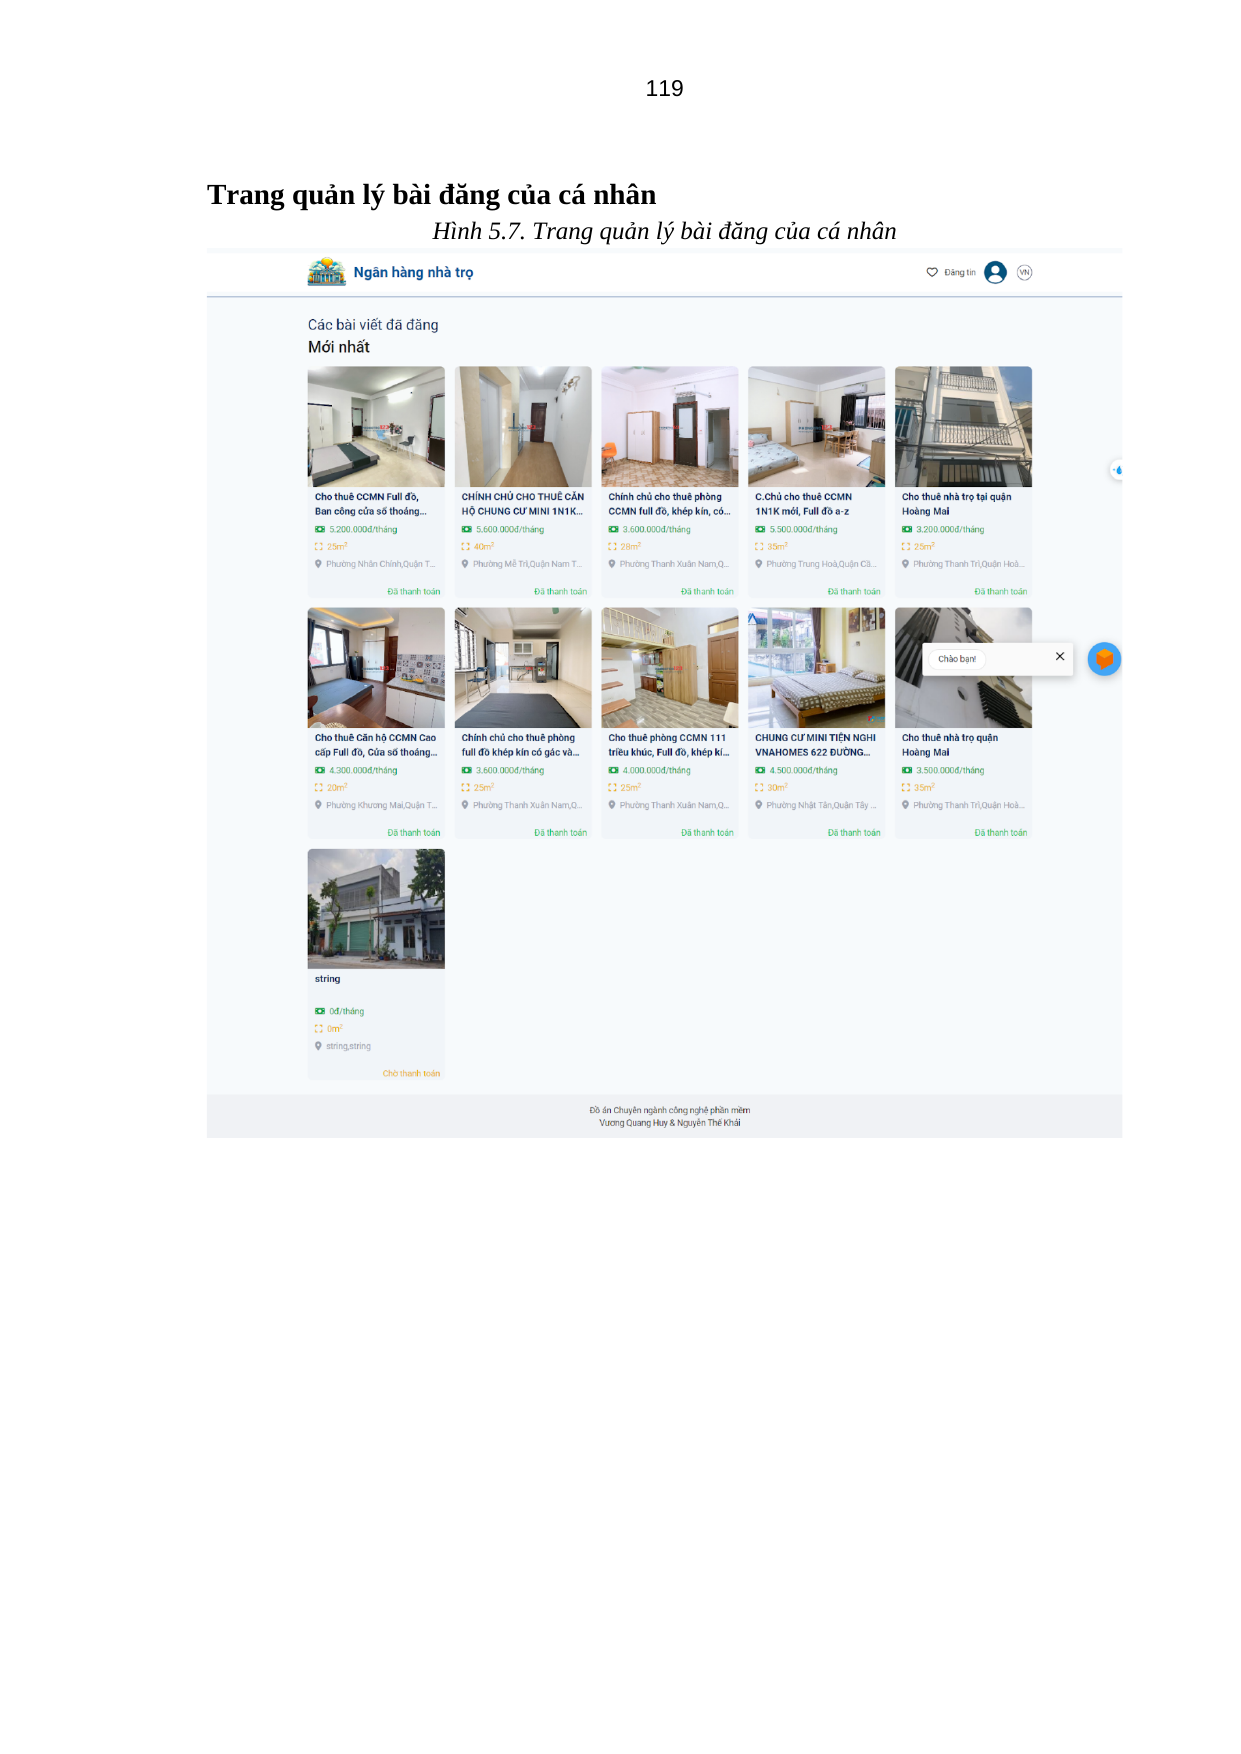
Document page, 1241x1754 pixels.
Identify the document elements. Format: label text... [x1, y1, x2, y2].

text Trang quản lý bài đăng của cá nhân [207, 177, 1122, 211]
text Hình 5.7. Trang quản lý bài đăng của cá nhân [207, 216, 1122, 244]
picture [206, 248, 1123, 1138]
